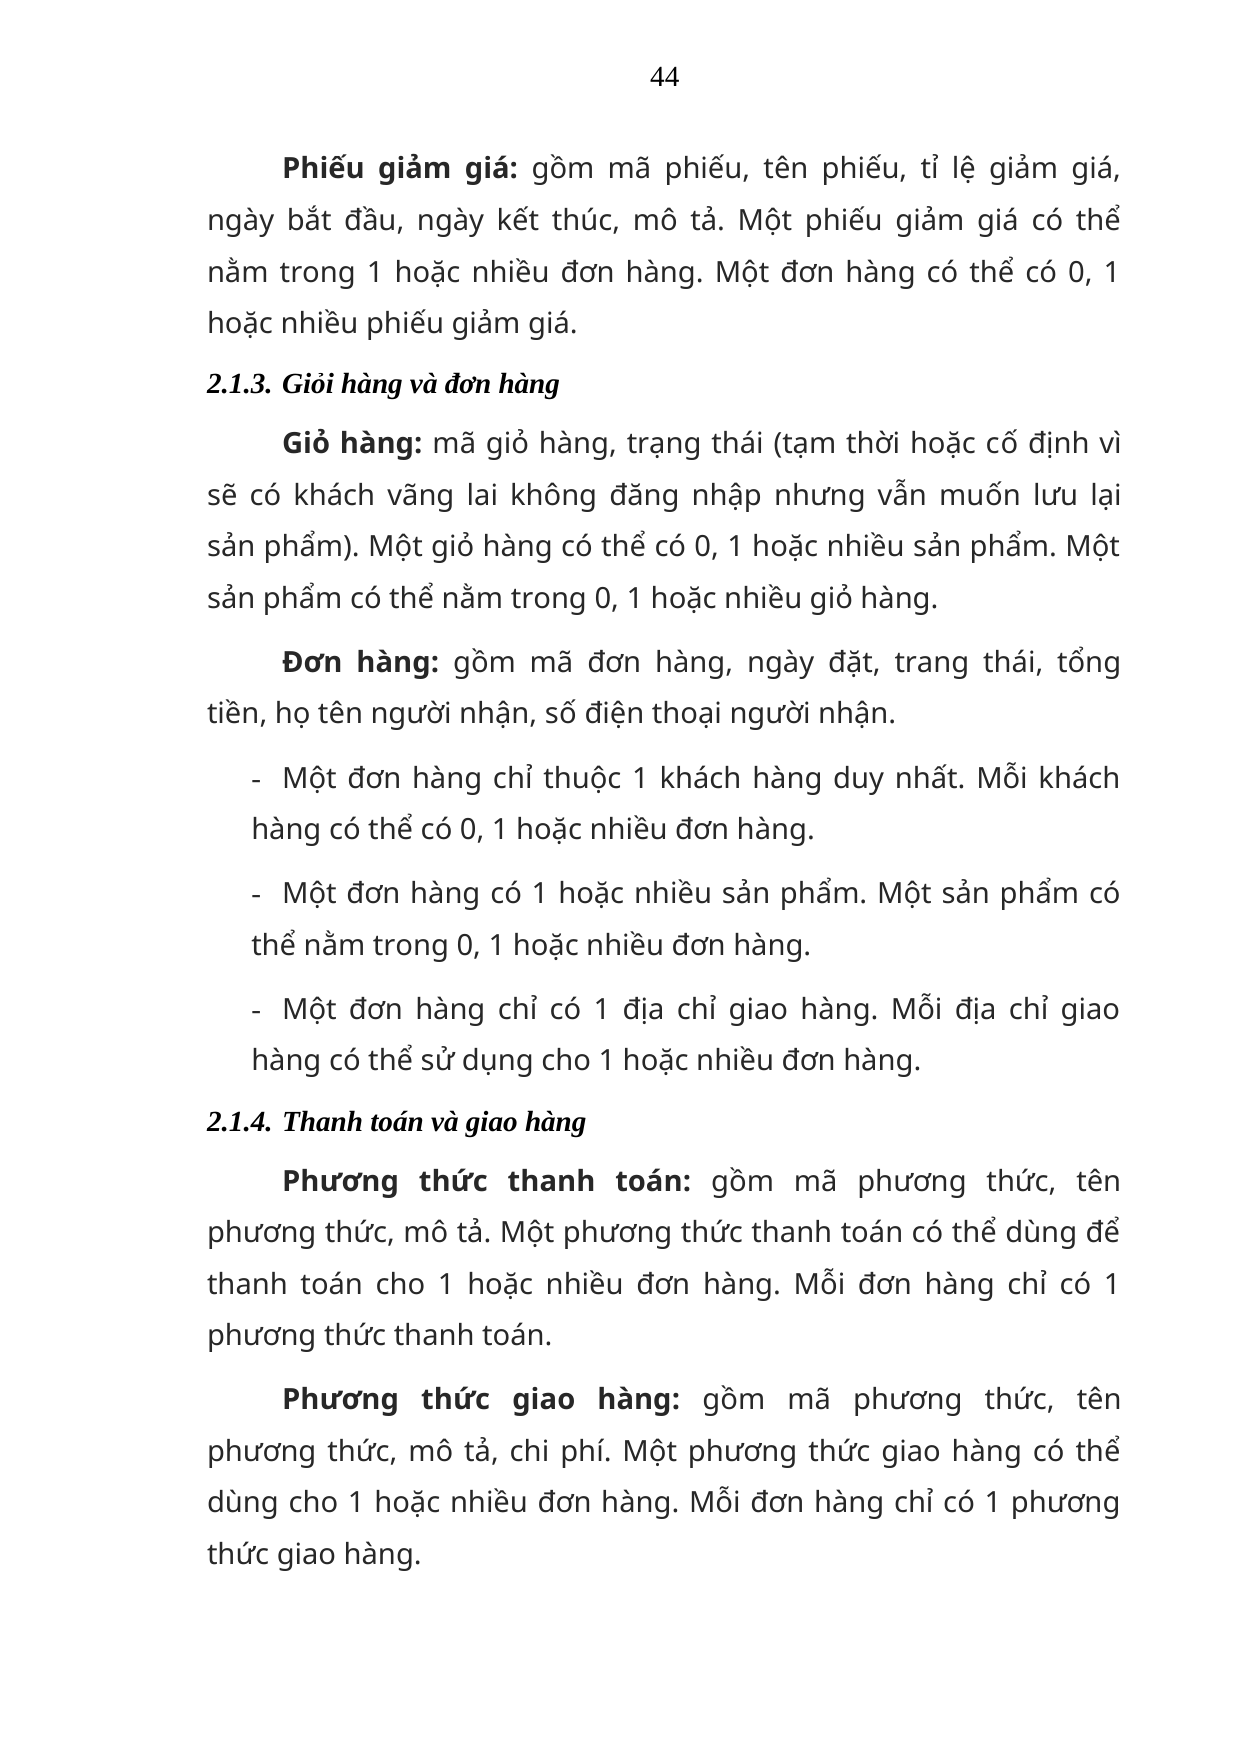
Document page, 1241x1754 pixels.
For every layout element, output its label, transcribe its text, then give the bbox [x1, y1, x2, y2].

text Giỏ hàng: mã giỏ hàng, trạng thái (tạm thời hoặc cố định vì sẽ có khách vãng lai không đăng nhập nhưng vẫn muốn lưu lại sản phẩm). Một giỏ hàng có thể có 0, 1 hoặc nhiều sản phẩm. Một sản phẩm có thể nằm trong 0, 1 hoặc nhiều giỏ hàng. [207, 422, 1122, 617]
subtitle Giỏi hàng và đơn hàng [207, 366, 1122, 400]
text Một đơn hàng chỉ thuộc 1 khách hàng duy nhất. Mỗi khách hàng có thể có 0, 1 hoặc nhiều đơn hàng. [251, 757, 1122, 848]
text Phiếu giảm giá: gồm mã phiếu, tên phiếu, tỉ lệ giảm giá, ngày bắt đầu, ngày kết thúc, mô tả. Một phiếu giảm giá có thể nằm trong 1 hoặc nhiều đơn hàng. Một đơn hàng có thể có 0, 1 hoặc nhiều phiếu giảm giá. [207, 148, 1122, 342]
text Một đơn hàng có 1 hoặc nhiều sản phẩm. Một sản phẩm có thể nằm trong 0, 1 hoặc nhiều đơn hàng. [251, 872, 1122, 964]
text Phương thức thanh toán: gồm mã phương thức, tên phương thức, mô tả. Một phương thức thanh toán có thể dùng để thanh toán cho 1 hoặc nhiều đơn hàng. Mỗi đơn hàng chỉ có 1 phương thức thanh toán. [207, 1160, 1122, 1354]
subtitle Thanh toán và giao hàng [207, 1104, 1122, 1137]
text Phương thức giao hàng: gồm mã phương thức, tên phương thức, mô tả, chi phí. Một phương thức giao hàng có thể dùng cho 1 hoặc nhiều đơn hàng. Mỗi đơn hàng chỉ có 1 phương thức giao hàng. [207, 1378, 1122, 1573]
text Đơn hàng: gồm mã đơn hàng, ngày đặt, trang thái, tổng tiền, họ tên người nhận, số điện thoại người nhận. [207, 641, 1122, 732]
text Một đơn hàng chỉ có 1 địa chỉ giao hàng. Mỗi địa chỉ giao hàng có thể sử dụng cho 1 hoặc nhiều đơn hàng. [251, 988, 1122, 1079]
